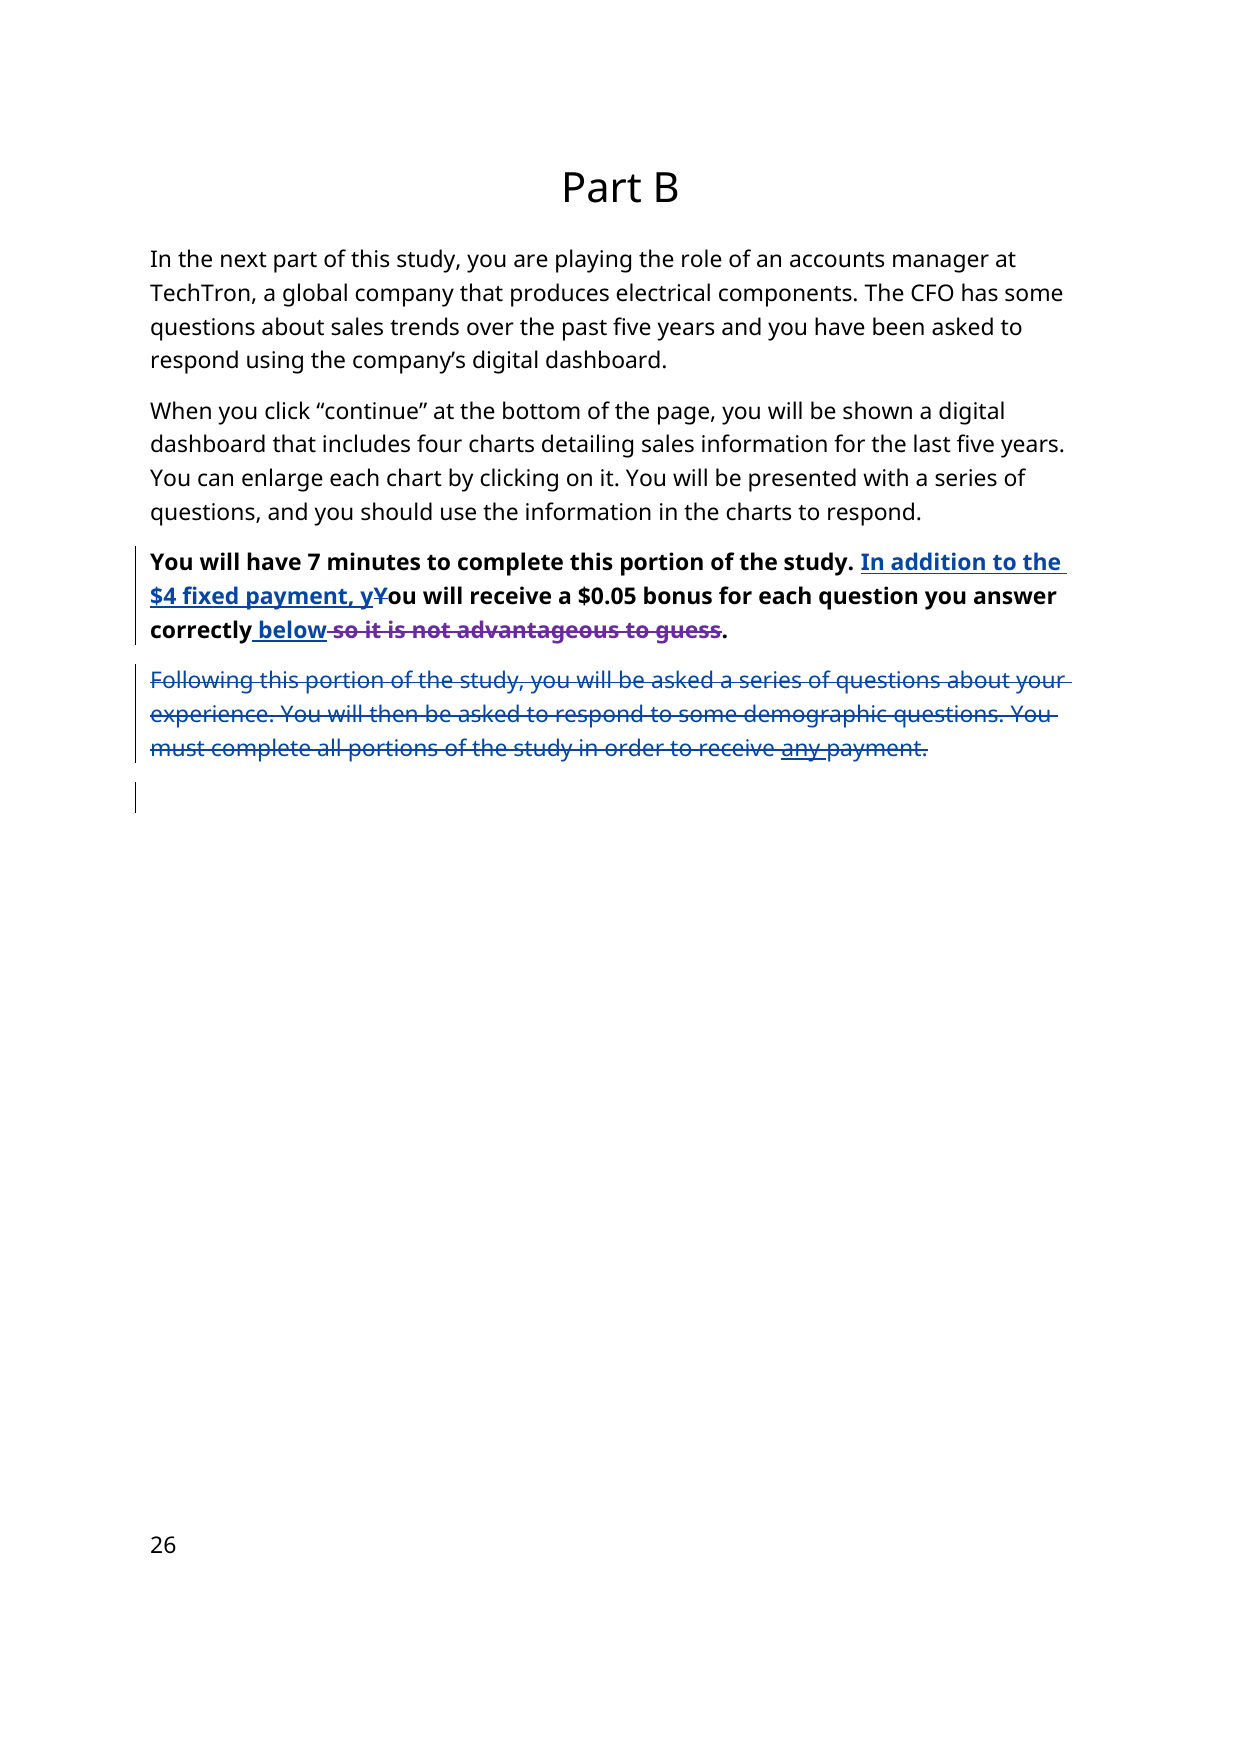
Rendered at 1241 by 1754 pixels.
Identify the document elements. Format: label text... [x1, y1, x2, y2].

text You will have 7 minutes to complete this portion of the study. ou will receive a $0.05 bonus for each question you answer correctly. [150, 546, 1090, 645]
text In the next part of this study, you are playing the role of an accounts manager at TechTron, a global company that produces electrical components. The CFO has some questions about sales trends over the past five years and you have been asked to respond using the company’s digital dashboard. [150, 243, 1090, 376]
text When you click “continue” at the bottom of the page, you will be shown a digital dashboard that includes four charts detailing sales information for the last five years. You can enlarge each chart by clicking on it. You will be presented with a series of questions, and you should use the information in the charts to respond. [150, 395, 1090, 527]
text Part B [150, 157, 1090, 214]
